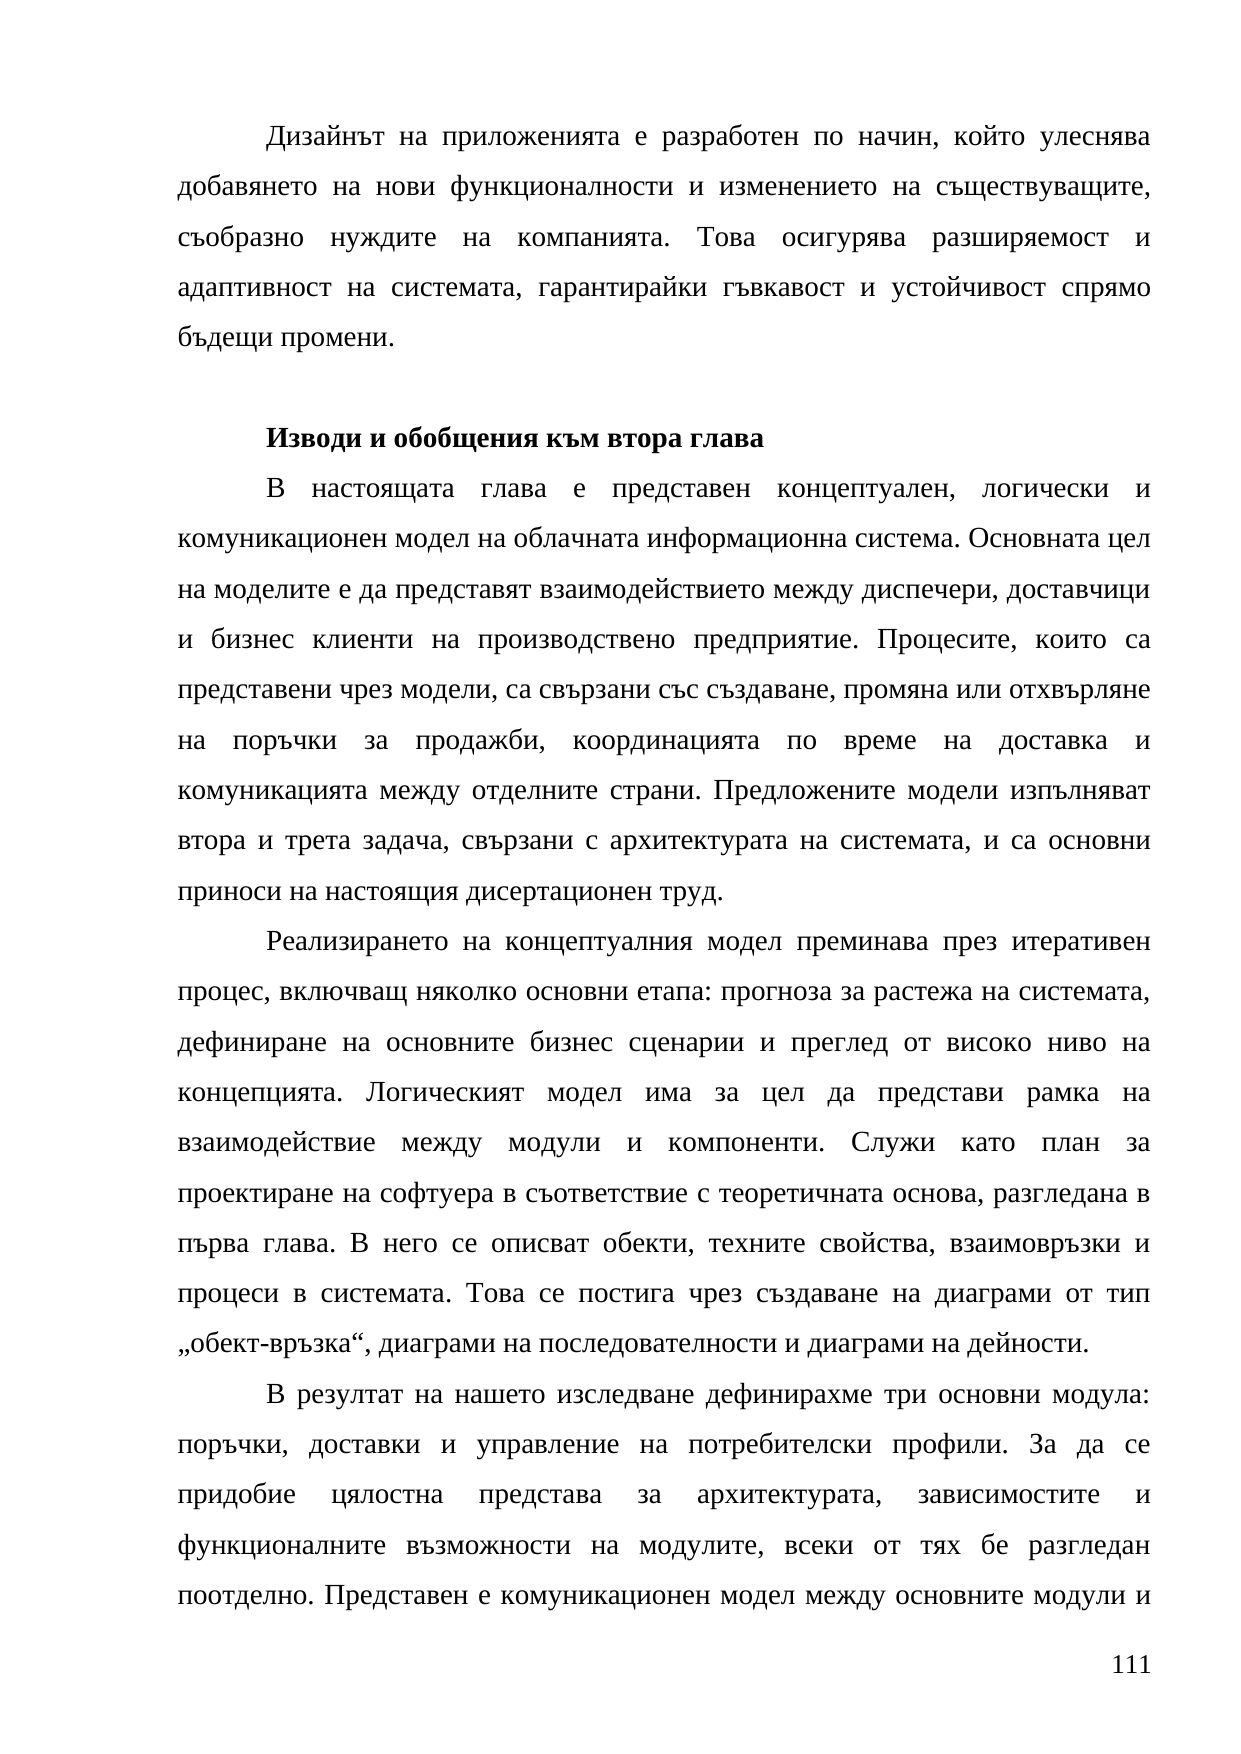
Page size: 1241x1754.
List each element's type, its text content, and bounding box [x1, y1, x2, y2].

text Изводи и обобщения към втора глава [177, 420, 1152, 453]
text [177, 1376, 1152, 1611]
text Реализирането на концептуалния модел преминава през итеративен процес, включващ няколко основни етапа: прогноза за растежа на системата, дефиниране на основните бизнес сценарии и преглед от високо ниво на концепцията. Логическият модел има за цел да представи рамка на взаимодействие между модули и компоненти. Служи като план за проектиране на софтуера в съответствие с теоретичната основа, разгледана в първа глава. В него се описват обекти, техните свойства, взаимовръзки и процеси в системата. Това се постига чрез създаване на диаграми от тип „обект-връзка“, диаграми на последователности и диаграми на дейности. [177, 923, 1152, 1359]
text Дизайнът на приложенията е разработен по начин, който улеснява добавянето на нови функционалности и изменението на съществуващите, съобразно нуждите на компанията. Това осигурява разширяемост и адаптивност на системата, гарантирайки гъвкавост и устойчивост спрямо бъдещи промени. [177, 118, 1152, 353]
text В настоящата глава е представен концептуален, логически и комуникационен модел на облачната информационна система. Основната цел на моделите е да представят взаимодействието между диспечери, доставчици и бизнес клиенти на производствено предприятие. Процесите, които са представени чрез модели, са свързани със създаване, промяна или отхвърляне на поръчки за продажби, координацията по време на доставка и комуникацията между отделните страни. Предложените модели изпълняват втора и трета задача, свързани с архитектурата на системата, и са основни приноси на настоящия дисертационен труд. [177, 470, 1152, 906]
